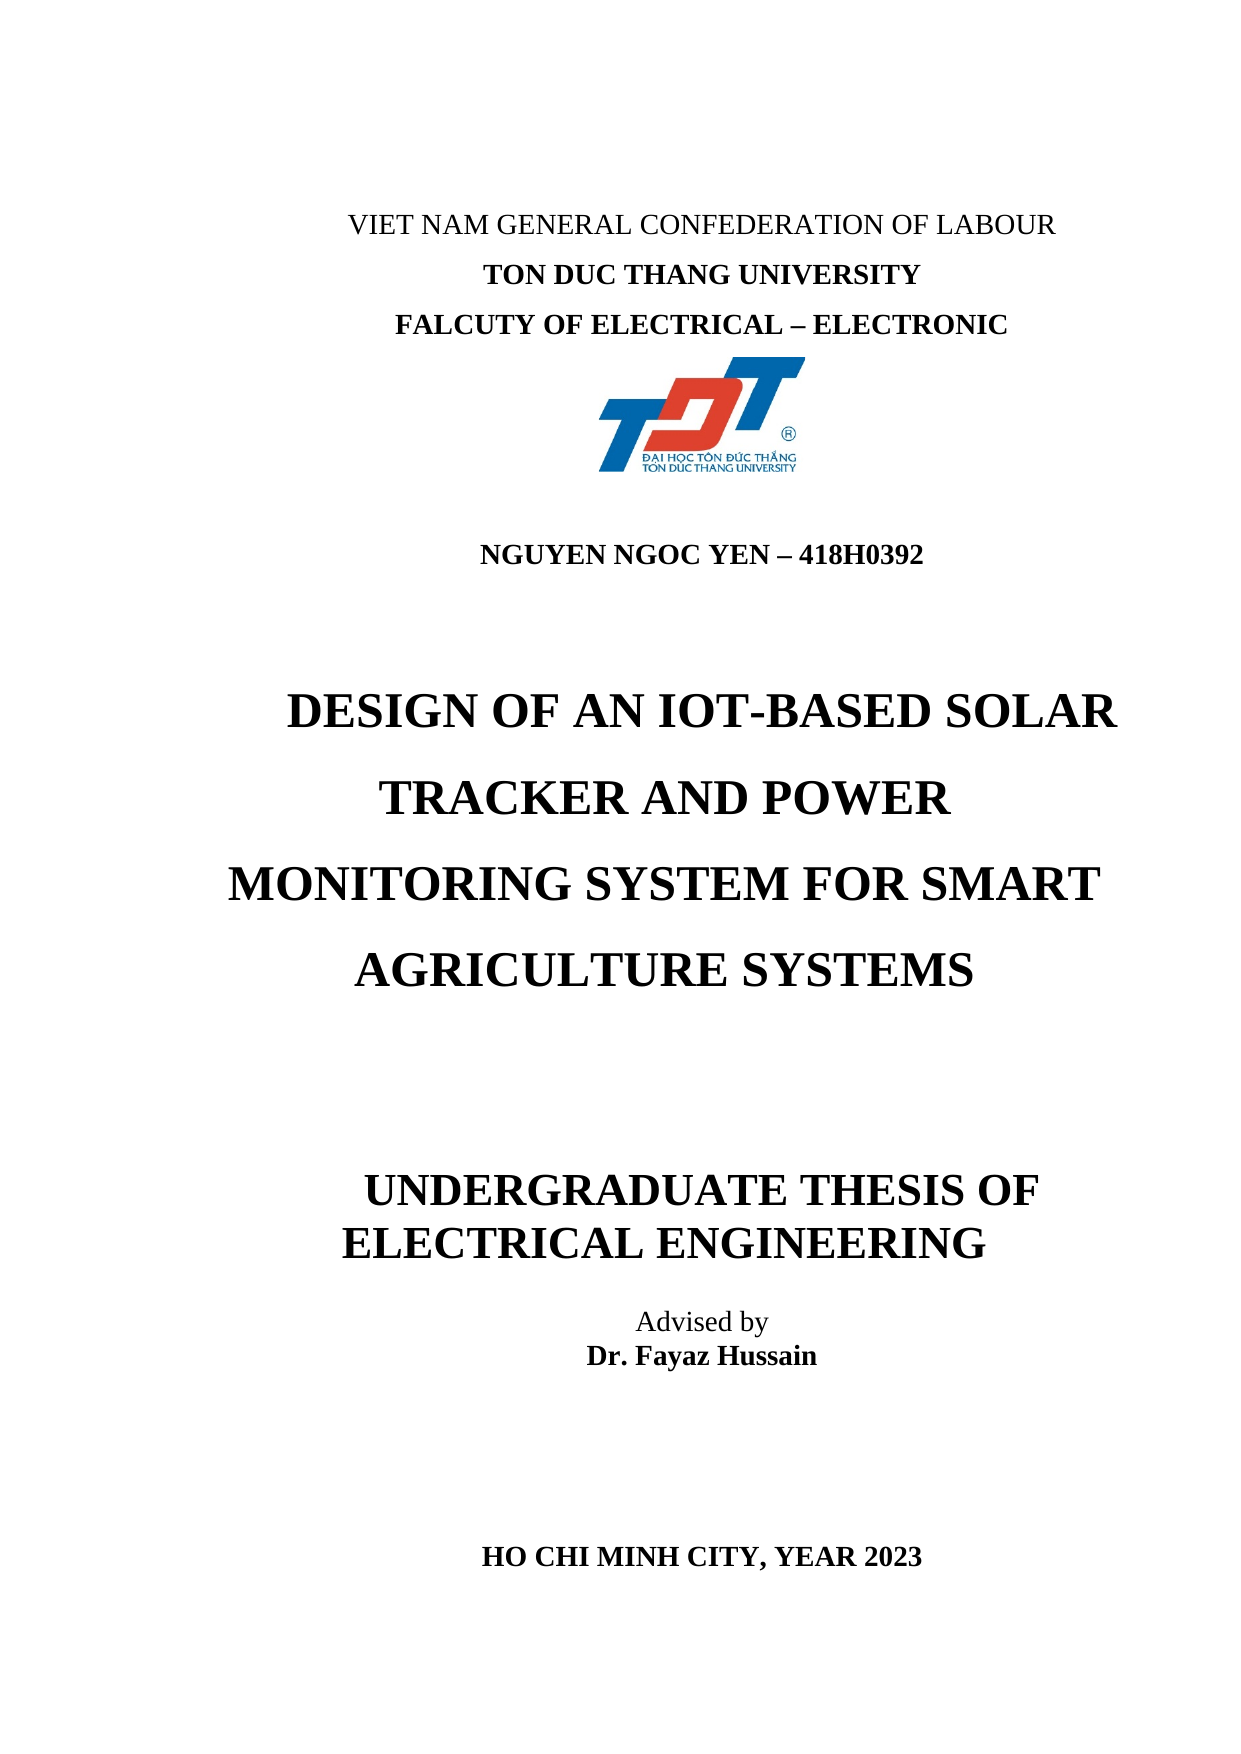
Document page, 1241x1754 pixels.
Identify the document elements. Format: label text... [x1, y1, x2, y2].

text Advised by [207, 1304, 1122, 1338]
text HO CHI MINH CITY, YEAR 2023 [207, 1539, 1122, 1572]
text VIET NAM GENERAL CONFEDERATION OF LABOUR [207, 207, 1122, 240]
text Dr. Fayaz Hussain [207, 1338, 1122, 1371]
text TON DUC THANG UNIVERSITY [207, 257, 1122, 291]
text FALCUTY OF ELECTRICAL – ELECTRONIC [207, 307, 1122, 341]
text NGUYEN NGOC YEN – 418H0392 [207, 537, 1122, 571]
text DESIGN OF AN IOT-BASED SOLAR TRACKER AND POWER MONITORING SYSTEM FOR SMART AGRICULTURE SYSTEMS [207, 681, 1122, 997]
text UNDERGRADUATE THESIS OF ELECTRICAL ENGINEERING [207, 1163, 1122, 1268]
picture [598, 357, 805, 472]
